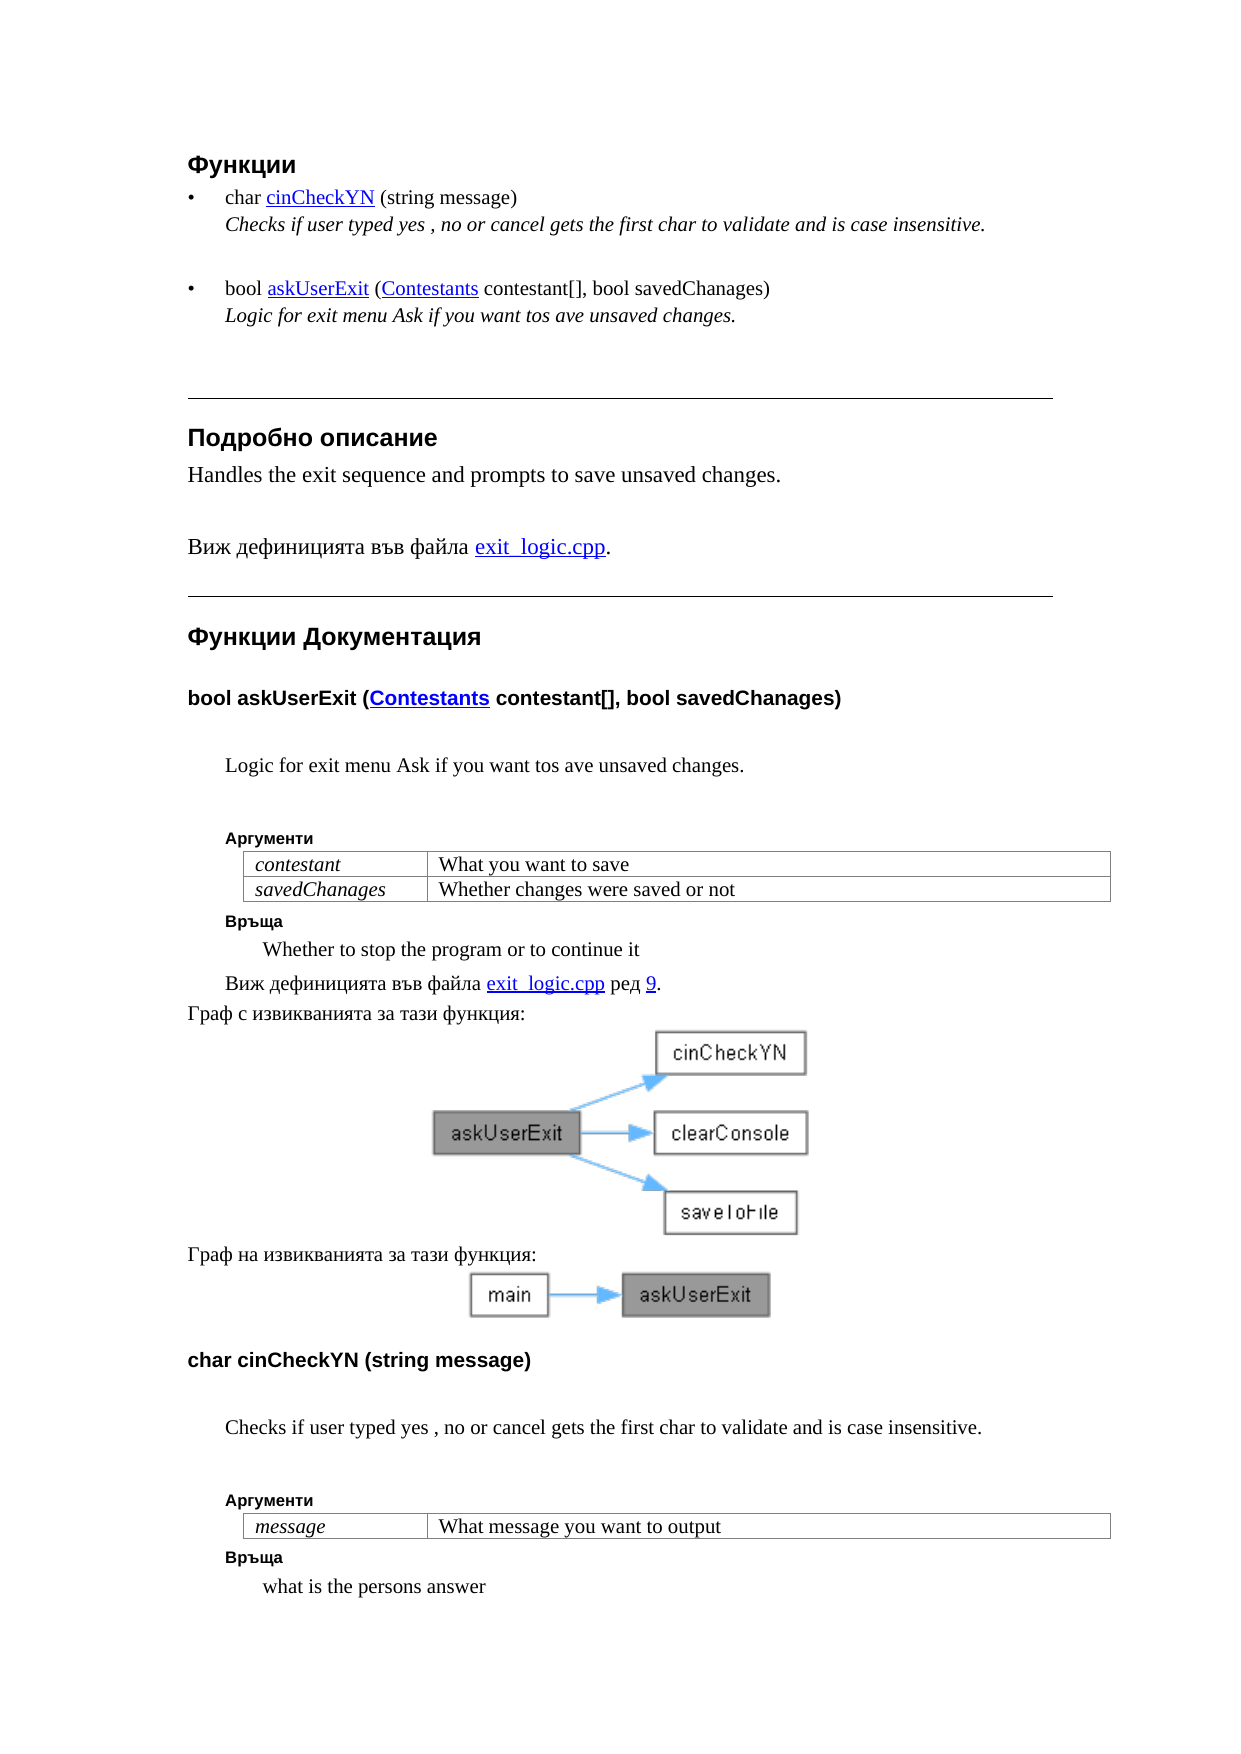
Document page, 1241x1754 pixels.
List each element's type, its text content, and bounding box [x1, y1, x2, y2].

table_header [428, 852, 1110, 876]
list char cinCheckYN (string message) [187, 185, 1053, 209]
text Whether to stop the program or to continue it [262, 937, 1053, 961]
subtitle Функции [187, 150, 1053, 179]
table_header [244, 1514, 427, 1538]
subtitle Аргументи [225, 829, 1053, 848]
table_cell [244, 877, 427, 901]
subtitle Подробно описание [187, 423, 1053, 452]
list Виж дефиницията във файла exit_logic.cpp ред 9. [225, 971, 1053, 994]
picture [426, 1025, 814, 1243]
subtitle Връща [225, 1548, 1053, 1567]
list bool askUserExit (Contestants contestant[], bool savedChanages) [187, 276, 1053, 300]
subtitle char cinCheckYN (string message) [187, 1348, 1053, 1372]
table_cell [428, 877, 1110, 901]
list Checks if user typed yes , no or cancel gets the first char to validate and is case insensitive. [225, 1415, 1053, 1439]
text Граф с извикванията за тази функция: [187, 1001, 1053, 1025]
text Виж дефиницията във файла exit_logic.cpp. [187, 533, 1053, 559]
subtitle Функции Документация [187, 622, 1053, 651]
subtitle Аргументи [225, 1490, 1053, 1509]
list Checks if user typed yes , no or cancel gets the first char to validate and is case insensitive. [225, 212, 1053, 236]
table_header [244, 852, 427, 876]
text Handles the exit sequence and prompts to save unsaved changes. [187, 461, 1053, 488]
list Logic for exit menu Ask if you want tos ave unsaved changes. [225, 303, 1053, 327]
subtitle bool askUserExit (Contestants contestant[], bool savedChanages) [187, 682, 1053, 711]
text what is the persons answer [262, 1573, 1053, 1598]
text Граф на извикванията за тази функция: [187, 1242, 1053, 1266]
list Logic for exit menu Ask if you want tos ave unsaved changes. [225, 753, 1053, 777]
subtitle Връща [225, 912, 1053, 931]
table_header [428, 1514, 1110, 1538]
picture [463, 1266, 777, 1324]
